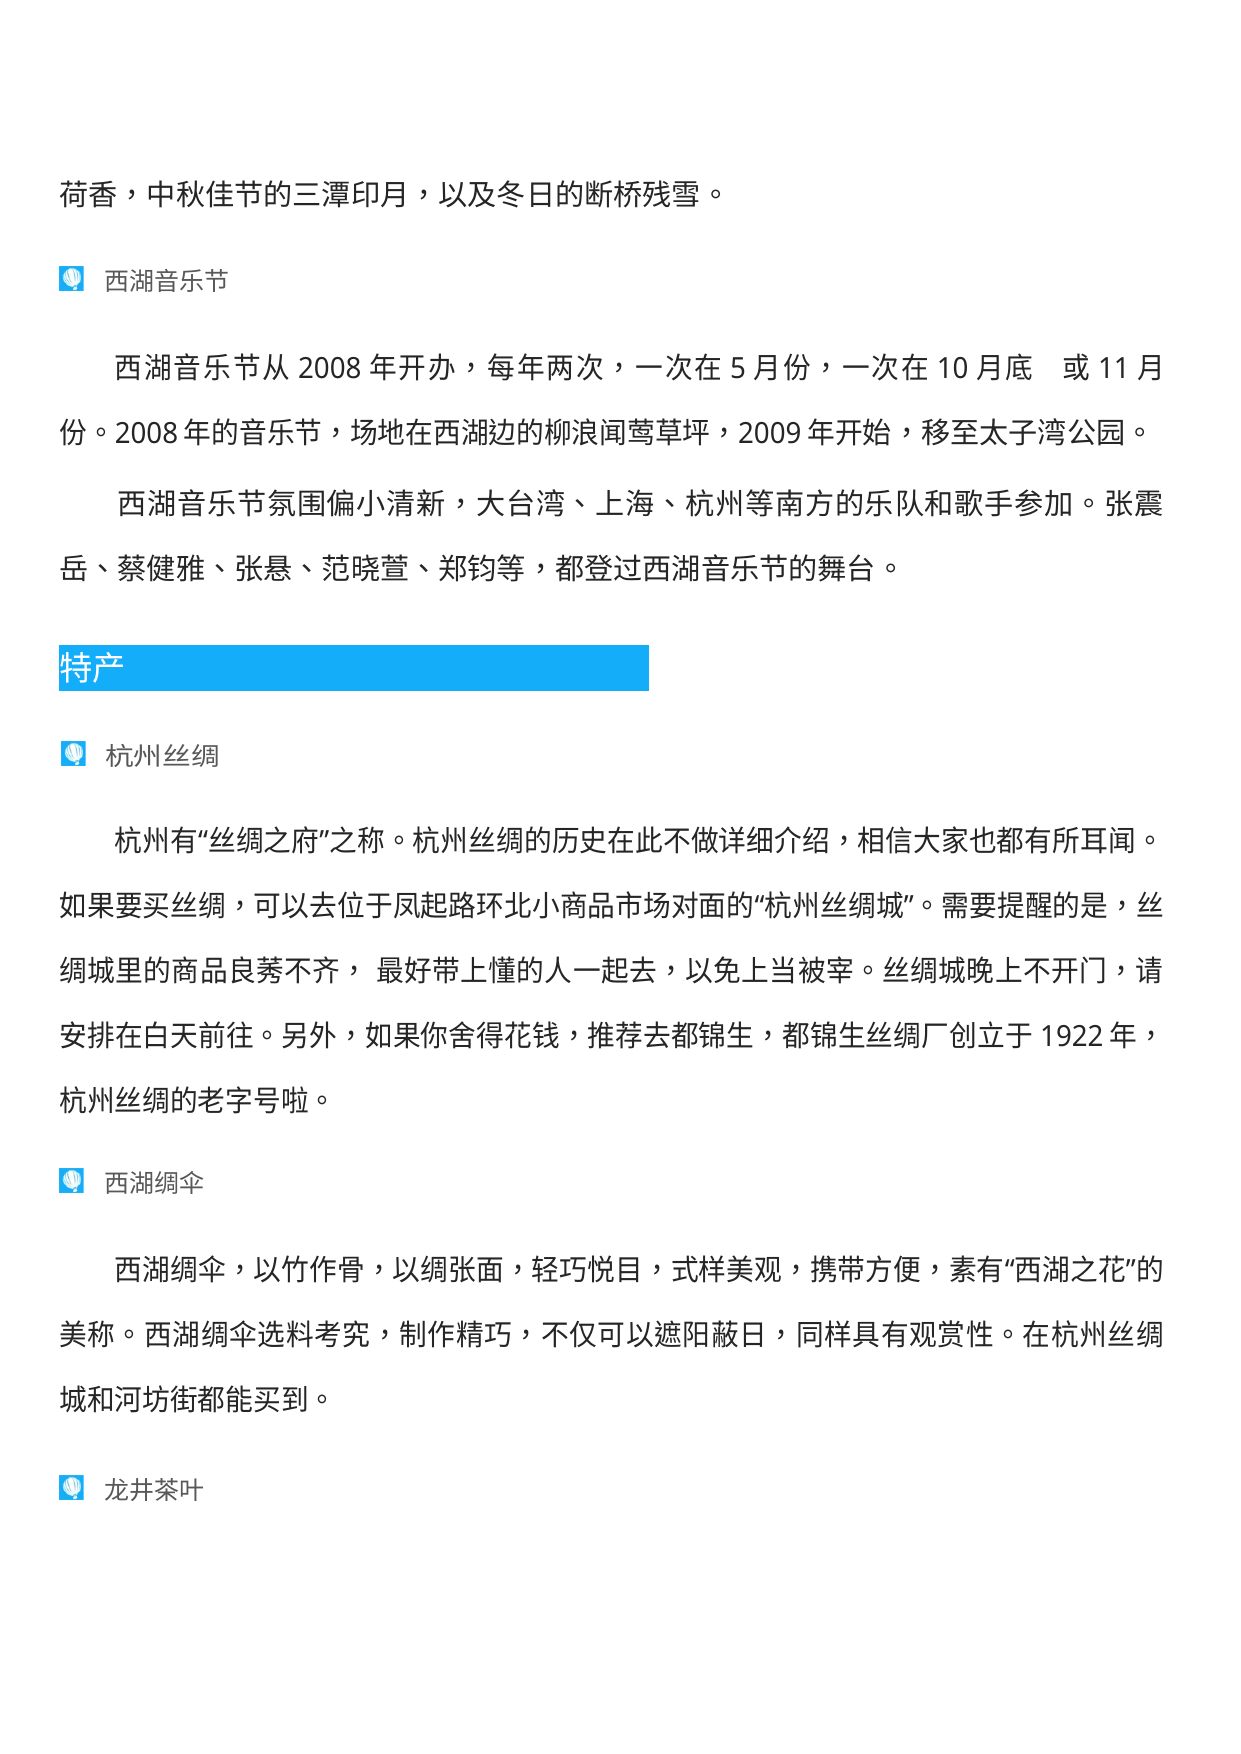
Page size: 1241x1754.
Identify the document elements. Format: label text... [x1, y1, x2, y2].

picture [59, 266, 84, 291]
text 西湖音乐节 [59, 263, 1181, 328]
text 西湖绸伞，以竹作骨，以绸张面，轻巧悦目，式样美观，携带方便，素有“西湖之花”的美称。西湖绸伞选料考究，制作精巧，不仅可以遮阳蔽日，同样具有观赏性。在杭州丝绸城和河坊街都能买到。 [59, 1237, 1165, 1432]
text 杭州有“丝绸之府”之称。杭州丝绸的历史在此不做详细介绍，相信大家也都有所耳闻。如果要买丝绸，可以去位于凤起路环北小商品市场对面的“杭州丝绸城”。需要提醒的是，丝绸城里的商品良莠不齐， 最好带上懂的人一起去，以免上当被宰。丝绸城晚上不开门，请安排在白天前往。另外，如果你舍得花钱，推荐去都锦生，都锦生丝绸厂创立于1922年，杭州丝绸的老字号啦。 [59, 808, 1165, 1133]
subtitle 杭州丝绸 [61, 737, 1152, 802]
text 西湖音乐节氛围偏小清新，大台湾、上海、杭州等南方的乐队和歌手参加。张震岳、蔡健雅、张悬、范晓萱、郑钧等，都登过西湖音乐节的舞台。 [59, 471, 1164, 601]
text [59, 162, 1153, 227]
text 西湖绸伞 [59, 1166, 1181, 1231]
text 特产 [59, 635, 1181, 700]
text 龙井茶叶 [59, 1472, 1181, 1537]
picture [59, 1168, 84, 1193]
picture [59, 1475, 84, 1500]
text 西湖音乐节从2008年开办，每年两次，一次在5月份，一次在10月底 或11月份。2008年的音乐节，场地在西湖边的柳浪闻莺草坪，2009年开始，移至太子湾公园。 [59, 334, 1165, 464]
picture [61, 741, 86, 766]
